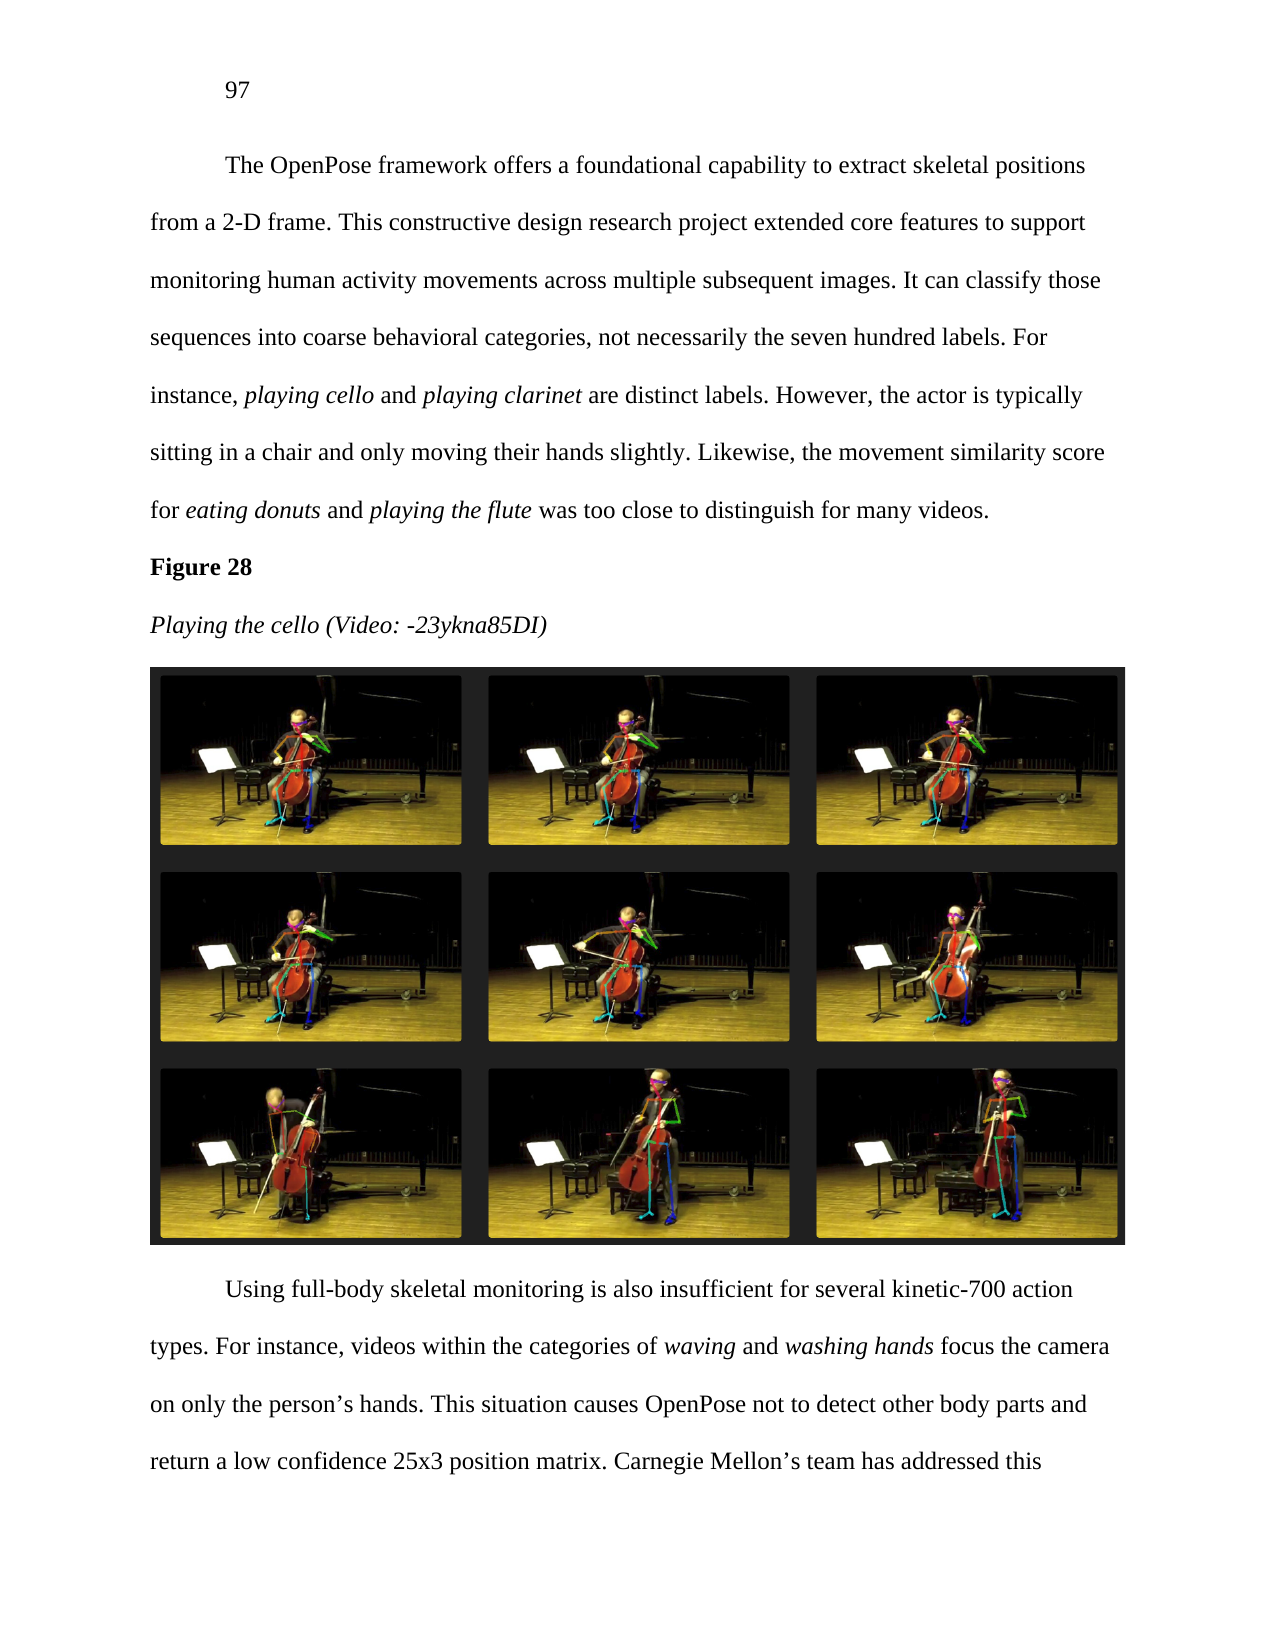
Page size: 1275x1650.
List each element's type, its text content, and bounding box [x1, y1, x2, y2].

picture [150, 667, 1125, 1245]
text The OpenPose framework offers a foundational capability to extract skeletal positions from a 2-D frame. This constructive design research project extended core features to support monitoring human activity movements across multiple subsequent images. It can classify those sequences into coarse behavioral categories, not necessarily the seven hundred labels. For instance, playing cello and playing clarinet are distinct labels. However, the actor is typically sitting in a chair and only moving their hands slightly. Likewise, the movement similarity score for eating donuts and playing the flute was too close to distinguish for many videos. [150, 150, 1125, 524]
text Figure 28 Playing the cello (Video: -23ykna85DI) [150, 552, 1125, 639]
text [150, 1274, 1125, 1475]
